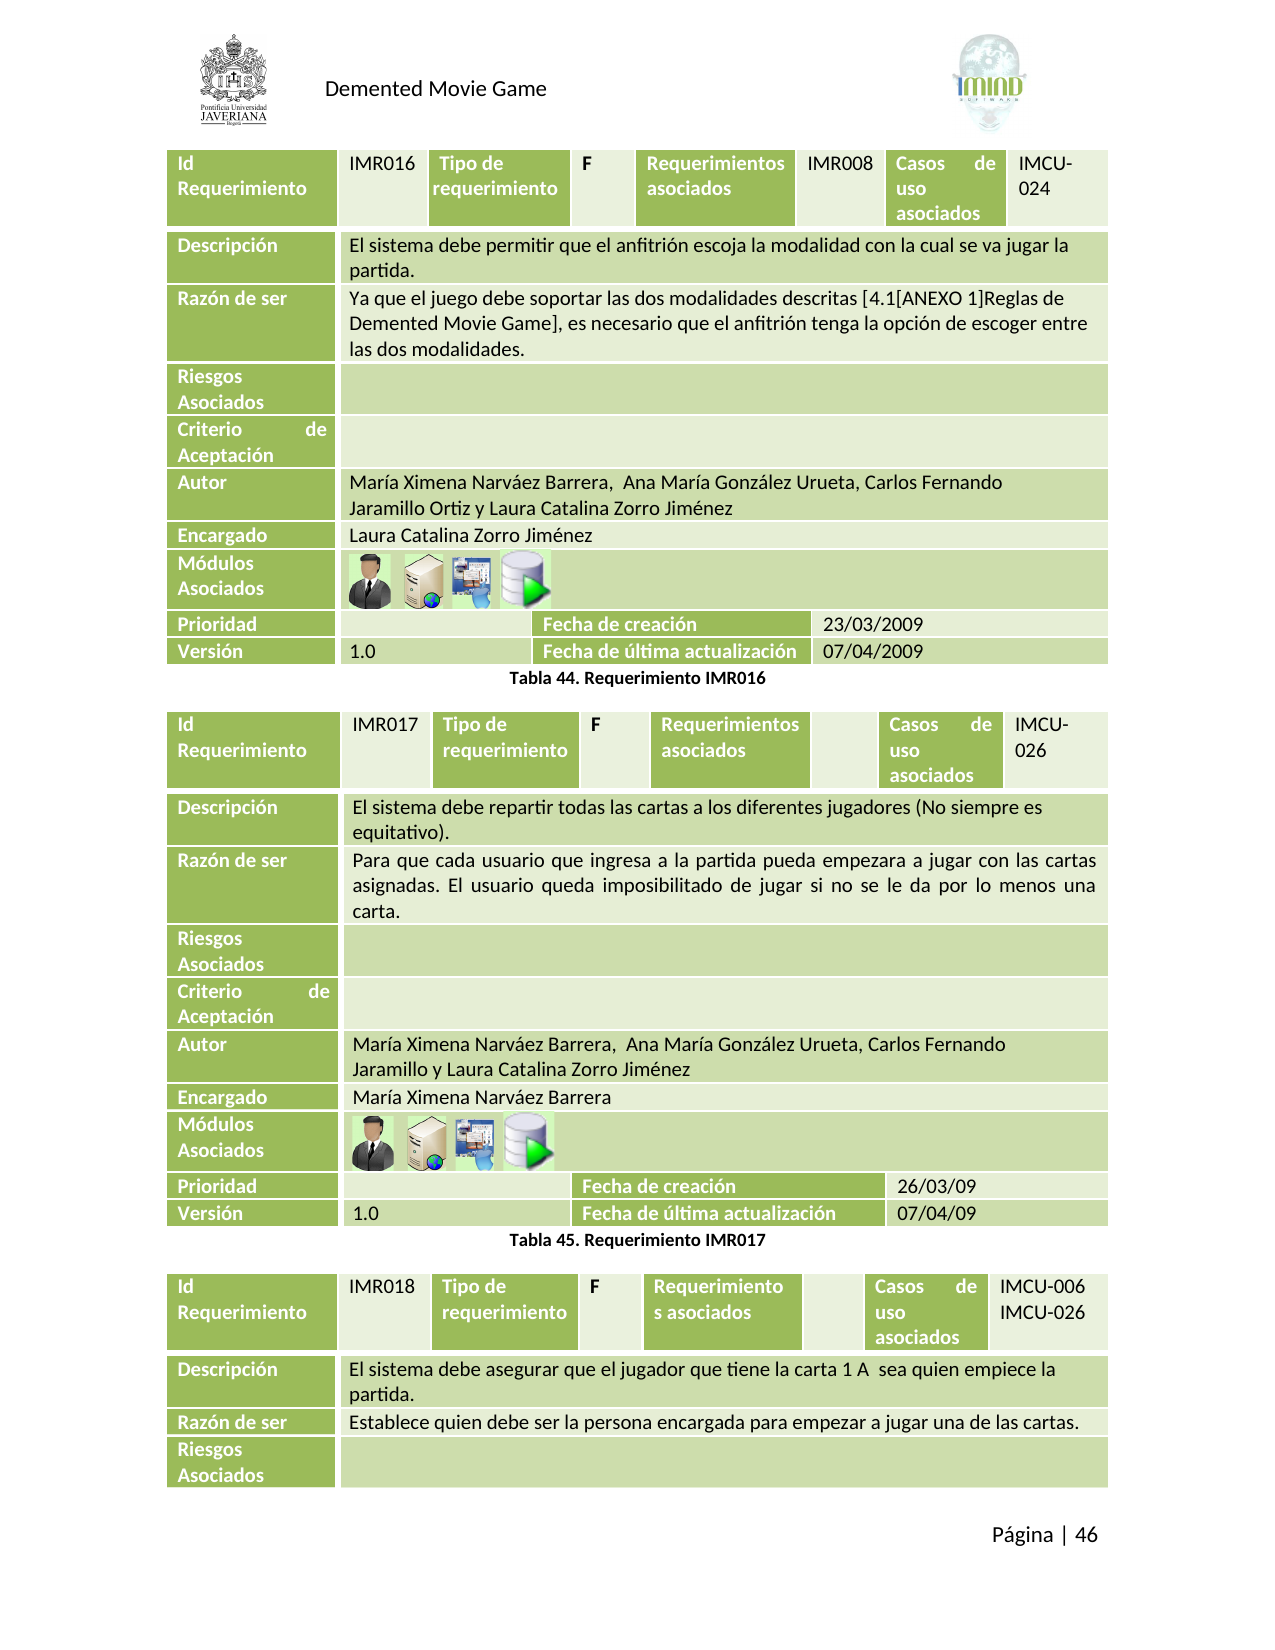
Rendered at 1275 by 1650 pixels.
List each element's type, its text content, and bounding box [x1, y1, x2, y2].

picture [200, 34, 267, 126]
picture [352, 1116, 394, 1171]
table_cell Establece quien debe ser la persona encargada para empezar a jugar una de las cartas. [341, 1409, 1108, 1434]
table_cell Autor [167, 1031, 338, 1082]
table_cell 07/04/09 [887, 1200, 1108, 1226]
table_cell El sistema debe permitir que el anfitrión escoja la modalidad con la cual se va jugar la partida. [341, 232, 1108, 283]
picture [407, 1116, 447, 1171]
table_header Id Requerimiento [167, 1274, 337, 1350]
table_header Tipo de requerimiento [429, 150, 570, 226]
table_cell El sistema debe repartir todas las cartas a los diferentes jugadores (No siempre es equitativo). [344, 794, 1108, 845]
table_cell Criterio de Aceptación [167, 978, 338, 1029]
table_cell Prioridad [167, 1173, 338, 1198]
text Tabla 44. Requerimiento IMR016 [177, 666, 1098, 689]
table_cell Encargado [167, 1084, 338, 1109]
table_cell Fecha de creación [572, 1173, 885, 1198]
picture [404, 554, 444, 609]
table_cell [341, 1437, 1108, 1487]
table_header Requerimientos asociados [644, 1274, 802, 1350]
table_cell Razón de ser [167, 1409, 335, 1434]
picture [503, 1111, 555, 1171]
table_cell Descripción [167, 794, 338, 845]
table_cell Prioridad [167, 611, 335, 636]
table_header F [572, 150, 634, 226]
table_cell Versión [167, 638, 335, 664]
table_cell Autor [167, 469, 335, 520]
table_header Casos de uso asociados [865, 1274, 988, 1350]
table_header Requerimientos asociados [636, 150, 795, 226]
table_header F [581, 712, 649, 788]
table_cell Descripción [167, 1356, 335, 1407]
table_header IMCU-026 [1005, 712, 1108, 788]
table_cell Fecha de última actualización [572, 1200, 885, 1226]
table_cell Riesgos Asociados [167, 925, 338, 976]
table_header IMR016 [339, 150, 427, 226]
table_cell [341, 550, 500, 609]
table_cell 26/03/09 [887, 1173, 1108, 1198]
table_cell 23/03/2009 [812, 611, 1108, 636]
text Tabla 45. Requerimiento IMR017 [177, 1228, 1098, 1251]
table_cell Fecha de última actualización [533, 638, 811, 664]
table_cell [552, 550, 1108, 609]
table_cell Fecha de creación [532, 611, 811, 636]
table_header Tipo de requerimiento [433, 712, 579, 788]
table_cell Riesgos Asociados [167, 364, 335, 414]
table_cell Razón de ser [167, 285, 335, 361]
table_cell Versión [167, 1200, 338, 1226]
table_cell Razón de ser [167, 847, 338, 923]
table_header Id Requerimiento [167, 150, 337, 226]
table_header Requerimientos asociados [651, 712, 810, 788]
table_cell María Ximena Narváez Barrera, Ana María González Urueta, Carlos Fernando Jaramillo y Laura Catalina Zorro Jiménez [344, 1031, 1108, 1082]
picture [951, 34, 1033, 138]
table_cell Módulos Asociados [167, 550, 335, 609]
table_cell Riesgos Asociados [167, 1437, 335, 1487]
table_cell [344, 925, 1108, 976]
table_cell [341, 611, 531, 636]
table_cell Laura Catalina Zorro Jiménez [341, 522, 1108, 548]
table_header IMCU-006 IMCU-026 [990, 1274, 1108, 1350]
table_cell Para que cada usuario que ingresa a la partida pueda empezara a jugar con las cartas asignadas. El usuario queda imposibilitado de jugar si no se le da por lo menos una carta. [344, 847, 1108, 923]
table_cell Descripción [167, 232, 335, 283]
picture [349, 554, 391, 609]
table_header IMR018 [339, 1274, 430, 1350]
table_header IMR017 [342, 712, 430, 788]
table_cell 07/04/2009 [813, 638, 1108, 664]
table_cell [341, 364, 1108, 414]
picture [455, 1119, 494, 1171]
table_header Id Requerimiento [167, 712, 340, 788]
table_header Casos de uso asociados [879, 712, 1003, 788]
picture [452, 557, 491, 609]
table_cell [344, 1112, 503, 1171]
table_cell 1.0 [341, 638, 531, 664]
table_cell Módulos Asociados [167, 1112, 338, 1171]
table_header IMR008 [797, 150, 884, 226]
table_cell María Ximena Narváez Barrera, Ana María González Urueta, Carlos Fernando Jaramillo Ortiz y Laura Catalina Zorro Jiménez [341, 469, 1108, 520]
table_cell María Ximena Narváez Barrera [344, 1084, 1108, 1109]
table_header [812, 712, 877, 788]
table_cell [344, 978, 1108, 1029]
table_cell [555, 1112, 1108, 1171]
table_cell [341, 416, 1108, 467]
table_header IMCU-024 [1008, 150, 1108, 226]
table_cell Criterio de Aceptación [167, 416, 335, 467]
table_header F [580, 1274, 641, 1350]
table_header [804, 1274, 863, 1350]
table_cell [344, 1173, 570, 1198]
table_cell Encargado [167, 522, 335, 548]
picture [500, 549, 552, 609]
table_cell 1.0 [344, 1200, 570, 1226]
table_header Casos de uso asociados [886, 150, 1006, 226]
table_cell El sistema debe asegurar que el jugador que tiene la carta 1 A sea quien empiece la partida. [341, 1356, 1108, 1407]
table_header Tipo de requerimiento [432, 1274, 578, 1350]
